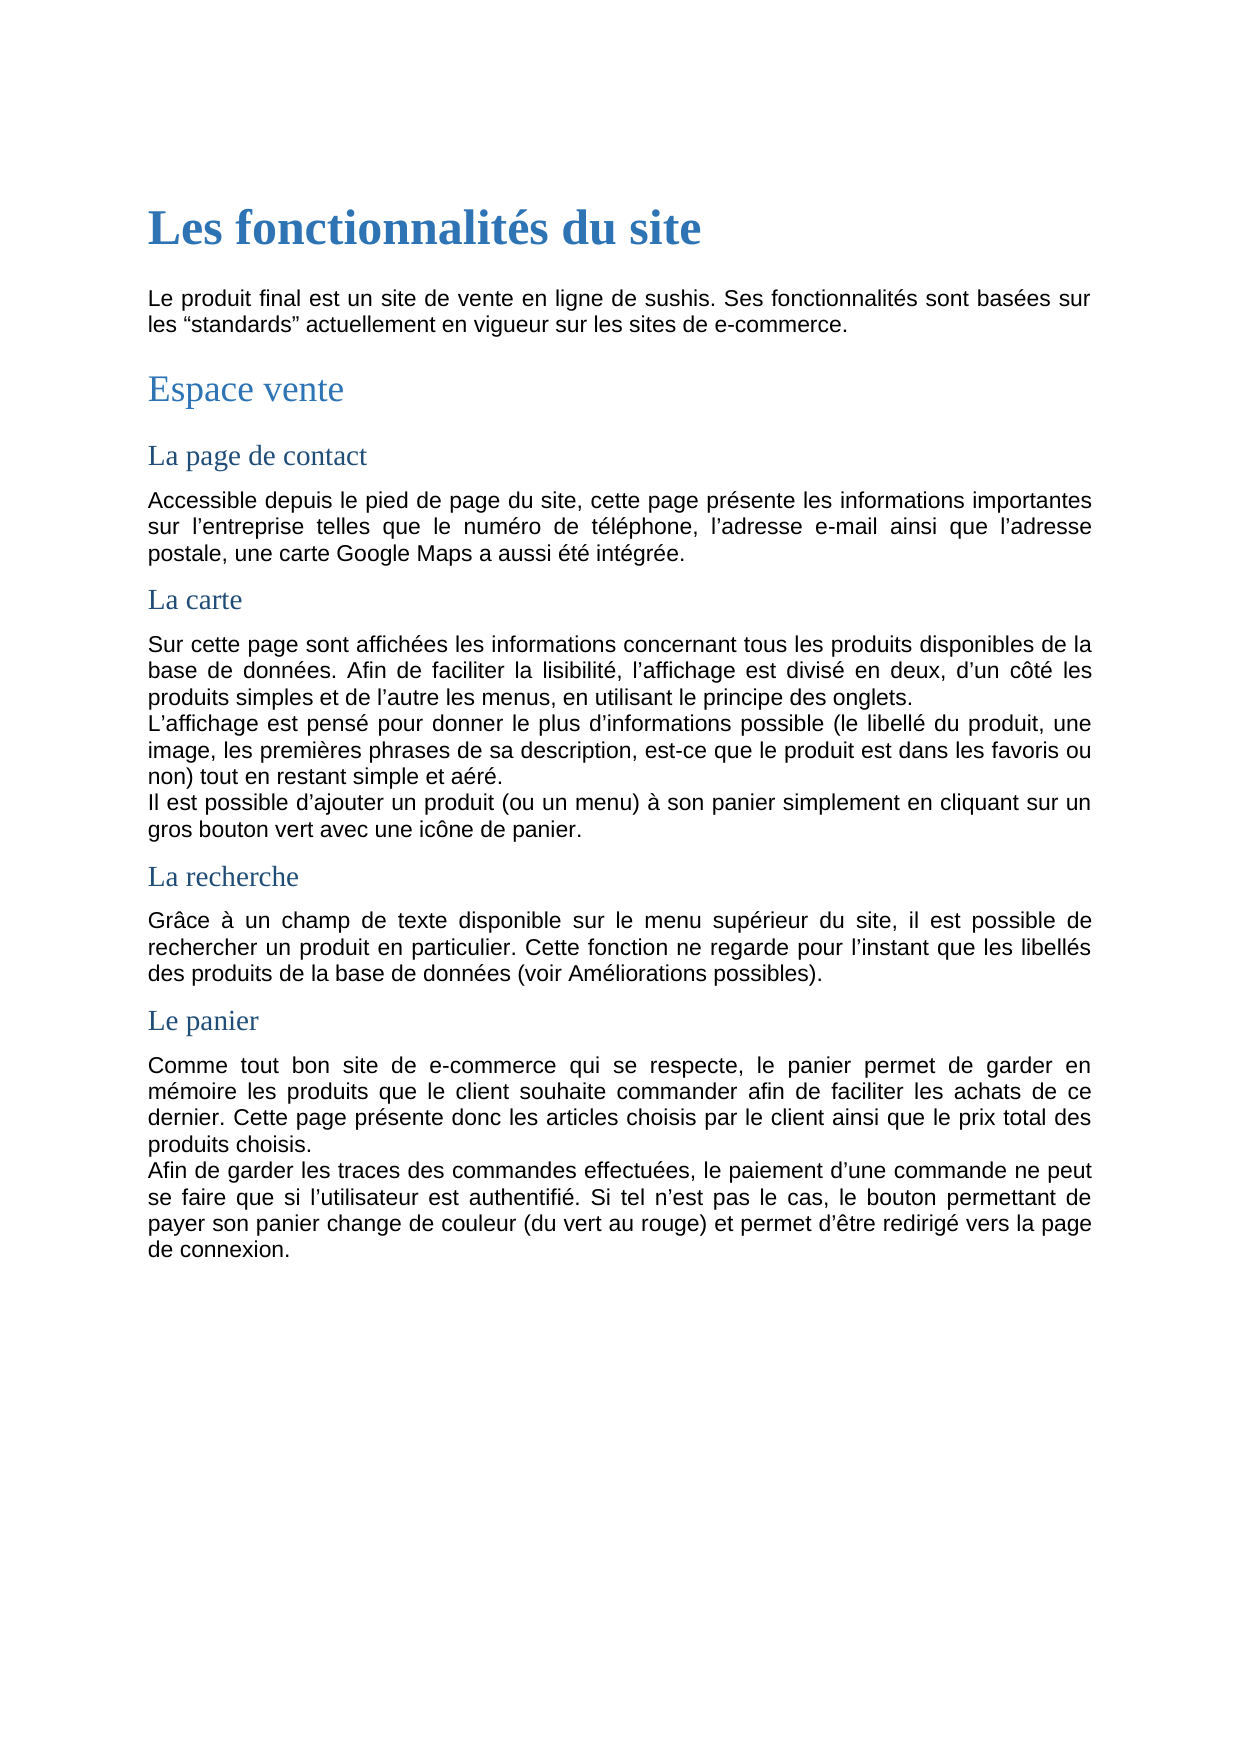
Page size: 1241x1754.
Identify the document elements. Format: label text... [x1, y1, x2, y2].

subtitle Espace vente [148, 367, 1093, 410]
text Sur cette page sont affichées les informations concernant tous les produits disponibles de la base de données. Afin de faciliter la lisibilité, l’affichage est divisé en deux, d’un côté les produits simples et de l’autre les menus, en utilisant le principe des onglets. [148, 631, 1093, 710]
text Afin de garder les traces des commandes effectuées, le paiement d’une commande ne peut se faire que si l’utilisateur est authentifié. Si tel n’est pas le cas, le bouton permettant de payer son panier change de couleur (du vert au rouge) et permet d’être redirigé vers la page de connexion. [148, 1157, 1093, 1262]
text L’affichage est pensé pour donner le plus d’informations possible (le libellé du produit, une image, les premières phrases de sa description, est-ce que le produit est dans les favoris ou non) tout en restant simple et aéré. [148, 710, 1093, 789]
text Accessible depuis le pied de page du site, cette page présente les informations importantes sur l’entreprise telles que le numéro de téléphone, l’adresse e-mail ainsi que l’adresse postale, une carte Google Maps a aussi été intégrée. [148, 487, 1093, 566]
text Le produit final est un site de vente en ligne de sushis. Ses fonctionnalités sont basées sur les “standards” actuellement en vigueur sur les sites de e-commerce. [148, 285, 1093, 337]
subtitle La page de contact [148, 438, 1093, 472]
subtitle La recherche [148, 859, 1093, 892]
text Il est possible d’ajouter un produit (ou un menu) à son panier simplement en cliquant sur un gros bouton vert avec une icône de panier. [148, 789, 1093, 842]
subtitle Les fonctionnalités du site [148, 198, 1093, 255]
text Grâce à un champ de texte disponible sur le menu supérieur du site, il est possible de rechercher un produit en particulier. Cette fonction ne regarde pour l’instant que les libellés des produits de la base de données (voir Améliorations possibles). [148, 907, 1093, 986]
text Comme tout bon site de e-commerce qui se respecte, le panier permet de garder en mémoire les produits que le client souhaite commander afin de faciliter les achats de ce dernier. Cette page présente donc les articles choisis par le client ainsi que le prix total des produits choisis. [148, 1052, 1093, 1157]
subtitle La carte [148, 582, 1093, 616]
subtitle Le panier [148, 1003, 1093, 1037]
